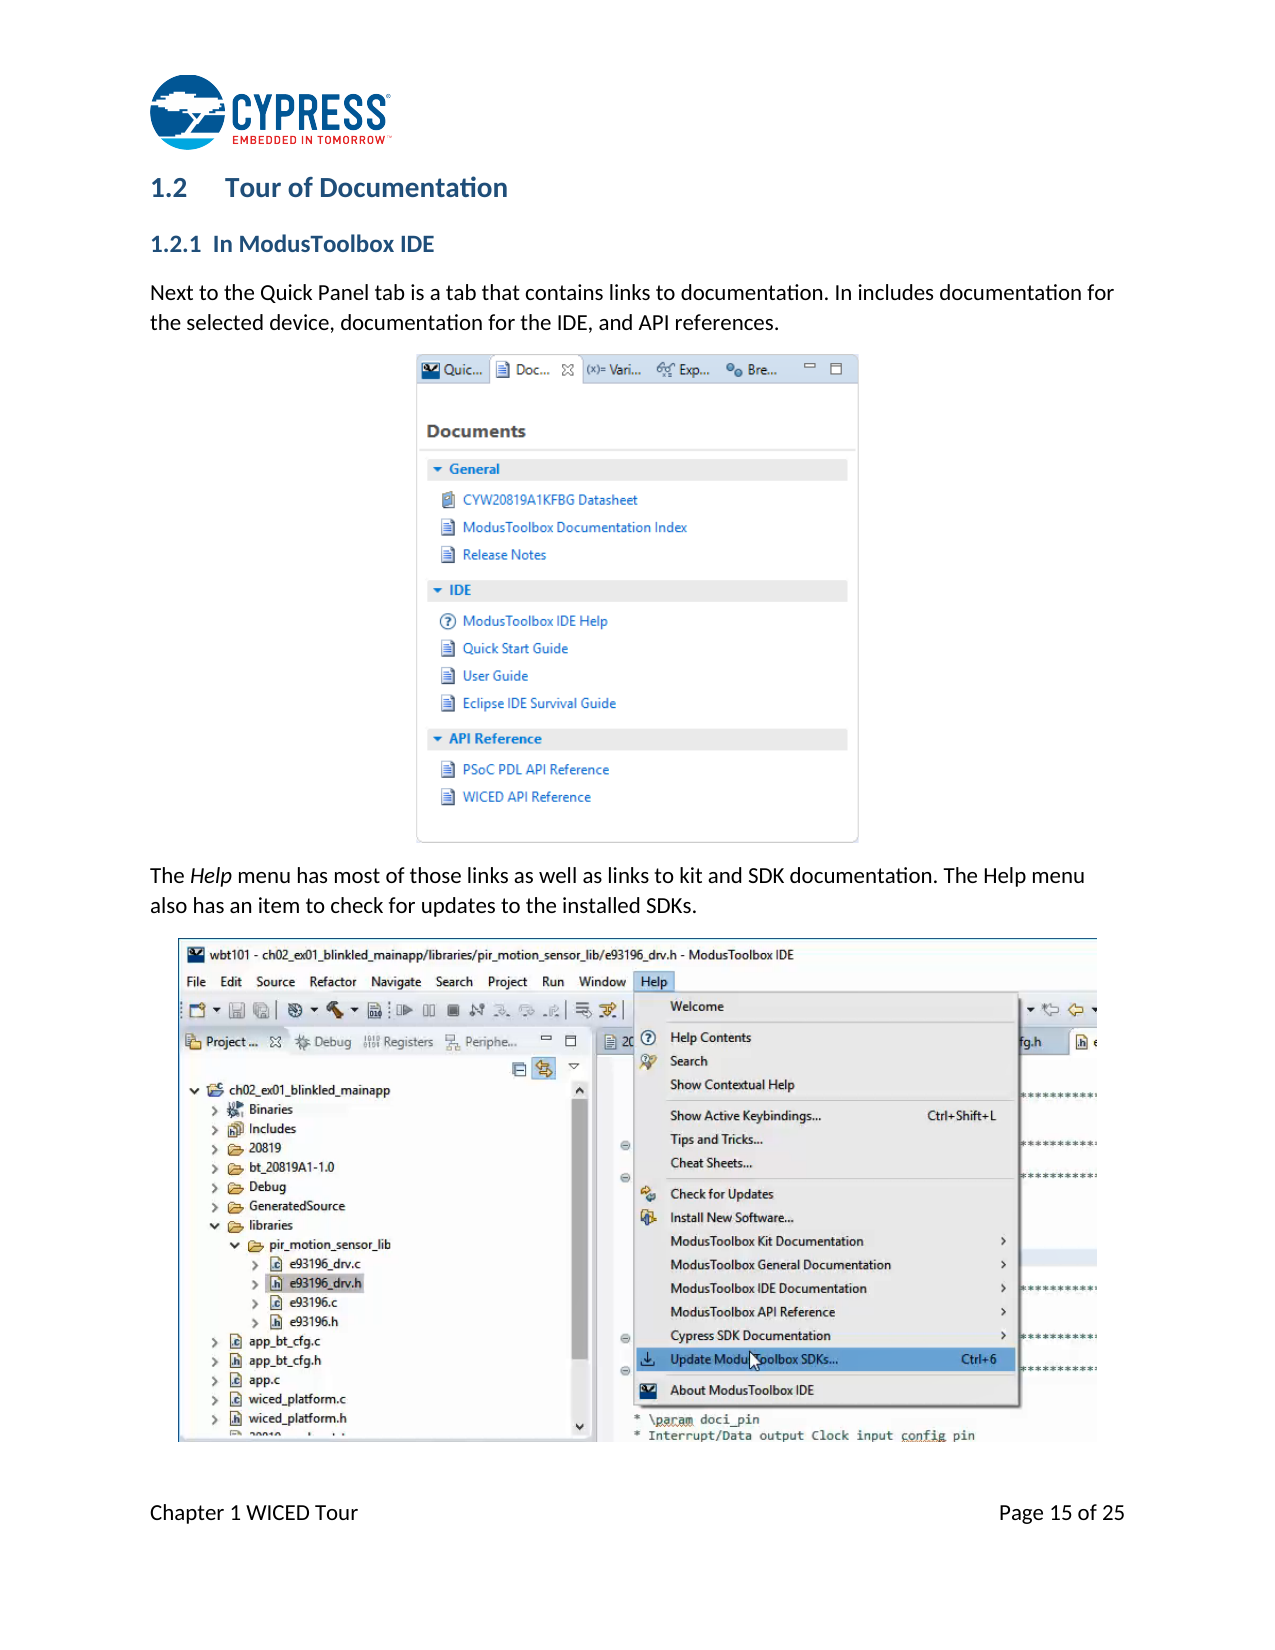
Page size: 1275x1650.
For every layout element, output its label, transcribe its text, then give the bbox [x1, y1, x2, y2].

picture [178, 938, 1097, 1442]
text Next to the Quick Panel tab is a tab that contains links to documentation. In includes documentation for the selected device, documentation for the IDE, and API references. [150, 278, 1125, 336]
subtitle Tour of Documentation [150, 169, 1125, 204]
picture [416, 354, 859, 843]
text The Help menu has most of those links as well as links to kit and SDK documentation. The Help menu also has an item to check for updates to the installed SDKs. [150, 861, 1125, 919]
subtitle In ModusToolbox IDE [150, 228, 1125, 258]
picture [150, 75, 392, 150]
